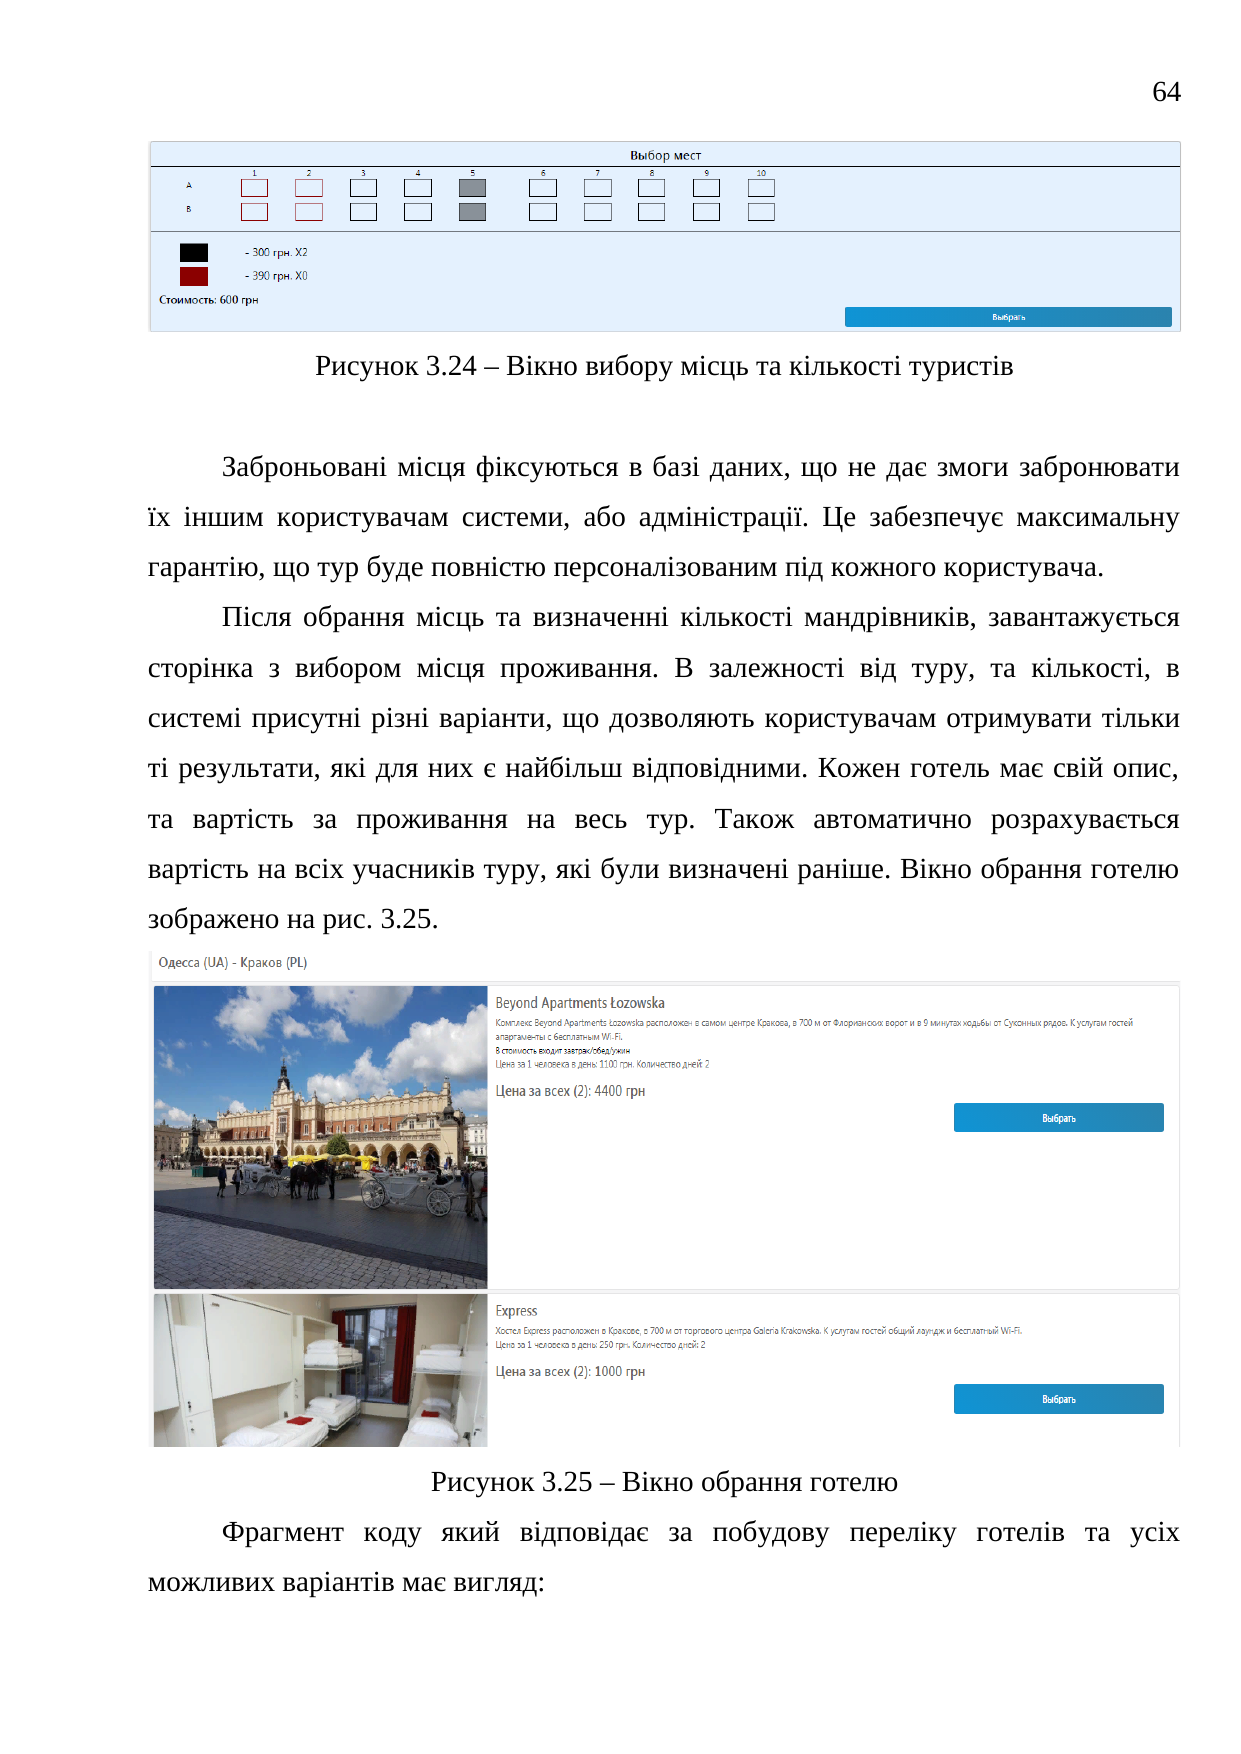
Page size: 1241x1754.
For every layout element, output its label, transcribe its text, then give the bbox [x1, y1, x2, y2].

text Фрагмент коду який відповідає за побудову переліку готелів та усіх можливих варіантів має вигляд: [148, 1514, 1181, 1598]
picture [148, 951, 1181, 1447]
picture [147, 141, 1182, 332]
text Заброньовані місця фіксуються в базі даних, що не дає змоги забронювати їх іншим користувачам системи, або адміністрації. Це забезпечує максимальну гарантію, що тур буде повністю персоналізованим під кожного користувача. [148, 449, 1181, 583]
text Рисунок 3.25 – Вікно обрання готелю [148, 1464, 1181, 1497]
text Після обрання місць та визначенні кількості мандрівників, завантажується сторінка з вибором місця проживання. В залежності від туру, та кількості, в системі присутні різні варіанти, що дозволяють користувачам отримувати тільки ті результати, які для них є найбільш відповідними. Кожен готель має свій опис, та вартість за проживання на весь тур. Також автоматично розрахувається вартість на всіх учасників туру, які були визначені раніше. Вікно обрання готелю зображено на рис. 3.25. [148, 599, 1181, 935]
text Рисунок 3.24 – Вікно вибору місць та кількості туристів [148, 348, 1181, 382]
